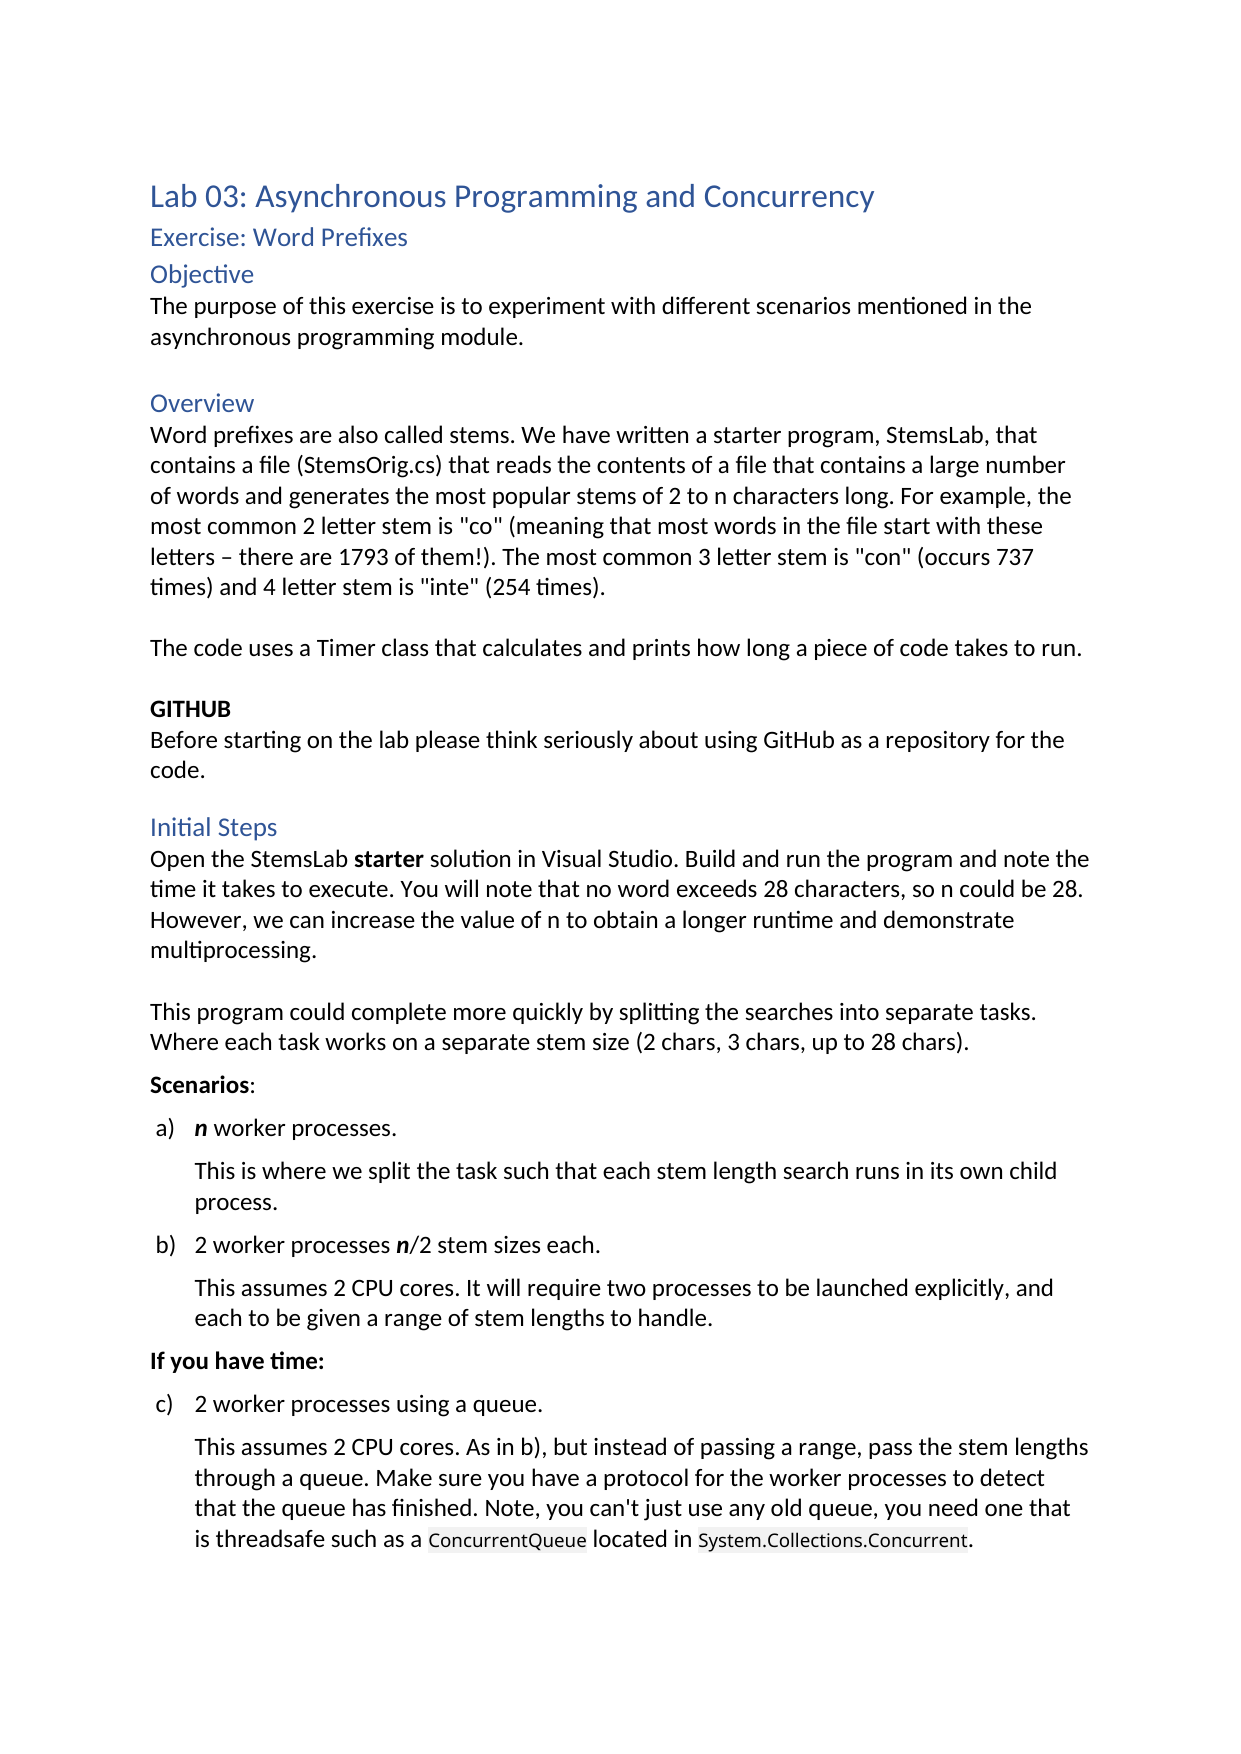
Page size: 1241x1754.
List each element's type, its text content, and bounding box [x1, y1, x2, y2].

subtitle Exercise: Word Prefixes [150, 220, 1090, 253]
text The code uses a Timer class that calculates and prints how long a piece of code takes to run. [150, 632, 1090, 663]
text The purpose of this exercise is to experiment with different scenarios mentioned in the asynchronous programming module. [150, 290, 1090, 351]
text Word prefixes are also called stems. We have written a starter program, StemsLab, that contains a file (StemsOrig.cs) that reads the contents of a file that contains a large number of words and generates the most popular stems of 2 to n characters long. For example, the most common 2 letter stem is "co" (meaning that most words in the file start with these letters – there are 1793 of them!). The most common 3 letter stem is "con" (occurs 737 times) and 4 letter stem is "inte" (254 times). [150, 419, 1090, 602]
text This assumes 2 CPU cores. It will require two processes to be launched explicitly, and each to be given a range of stem lengths to handle. [194, 1272, 1090, 1333]
text Before starting on the lab please think seriously about using GitHub as a repository for the code. [150, 724, 1090, 785]
subtitle Initial Steps [150, 810, 1090, 843]
text This assumes 2 CPU cores. As in b), but instead of passing a range, pass the stem lengths through a queue. Make sure you have a protocol for the worker processes to detect that the queue has finished. Note, you can't just use any old queue, you need one that is threadsafe such as a ConcurrentQueue located in System.Collections.Concurrent. [194, 1431, 1090, 1553]
text Open the StemsLab starter solution in Visual Studio. Build and run the program and note the time it takes to execute. You will note that no word exceeds 28 characters, so n could be 28. However, we can increase the value of n to obtain a longer runtime and demonstrate multiprocessing. [150, 843, 1090, 965]
subtitle Objective [150, 257, 1090, 290]
list 2 worker processes using a queue. [155, 1388, 1090, 1419]
list n worker processes. [155, 1112, 1090, 1143]
text GITHUB [150, 693, 1090, 724]
subtitle Overview [150, 386, 1090, 419]
text Lab 03: Asynchronous Programming and Concurrency [150, 175, 1090, 216]
list 2 worker processes n/2 stem sizes each. [155, 1229, 1090, 1259]
text This is where we split the task such that each stem length search runs in its own child process. [194, 1155, 1090, 1216]
text This program could complete more quickly by splitting the searches into separate tasks. Where each task works on a separate stem size (2 chars, 3 chars, up to 28 chars). [150, 996, 1090, 1057]
text If you have time: [150, 1345, 1090, 1376]
text Scenarios: [150, 1069, 1090, 1100]
